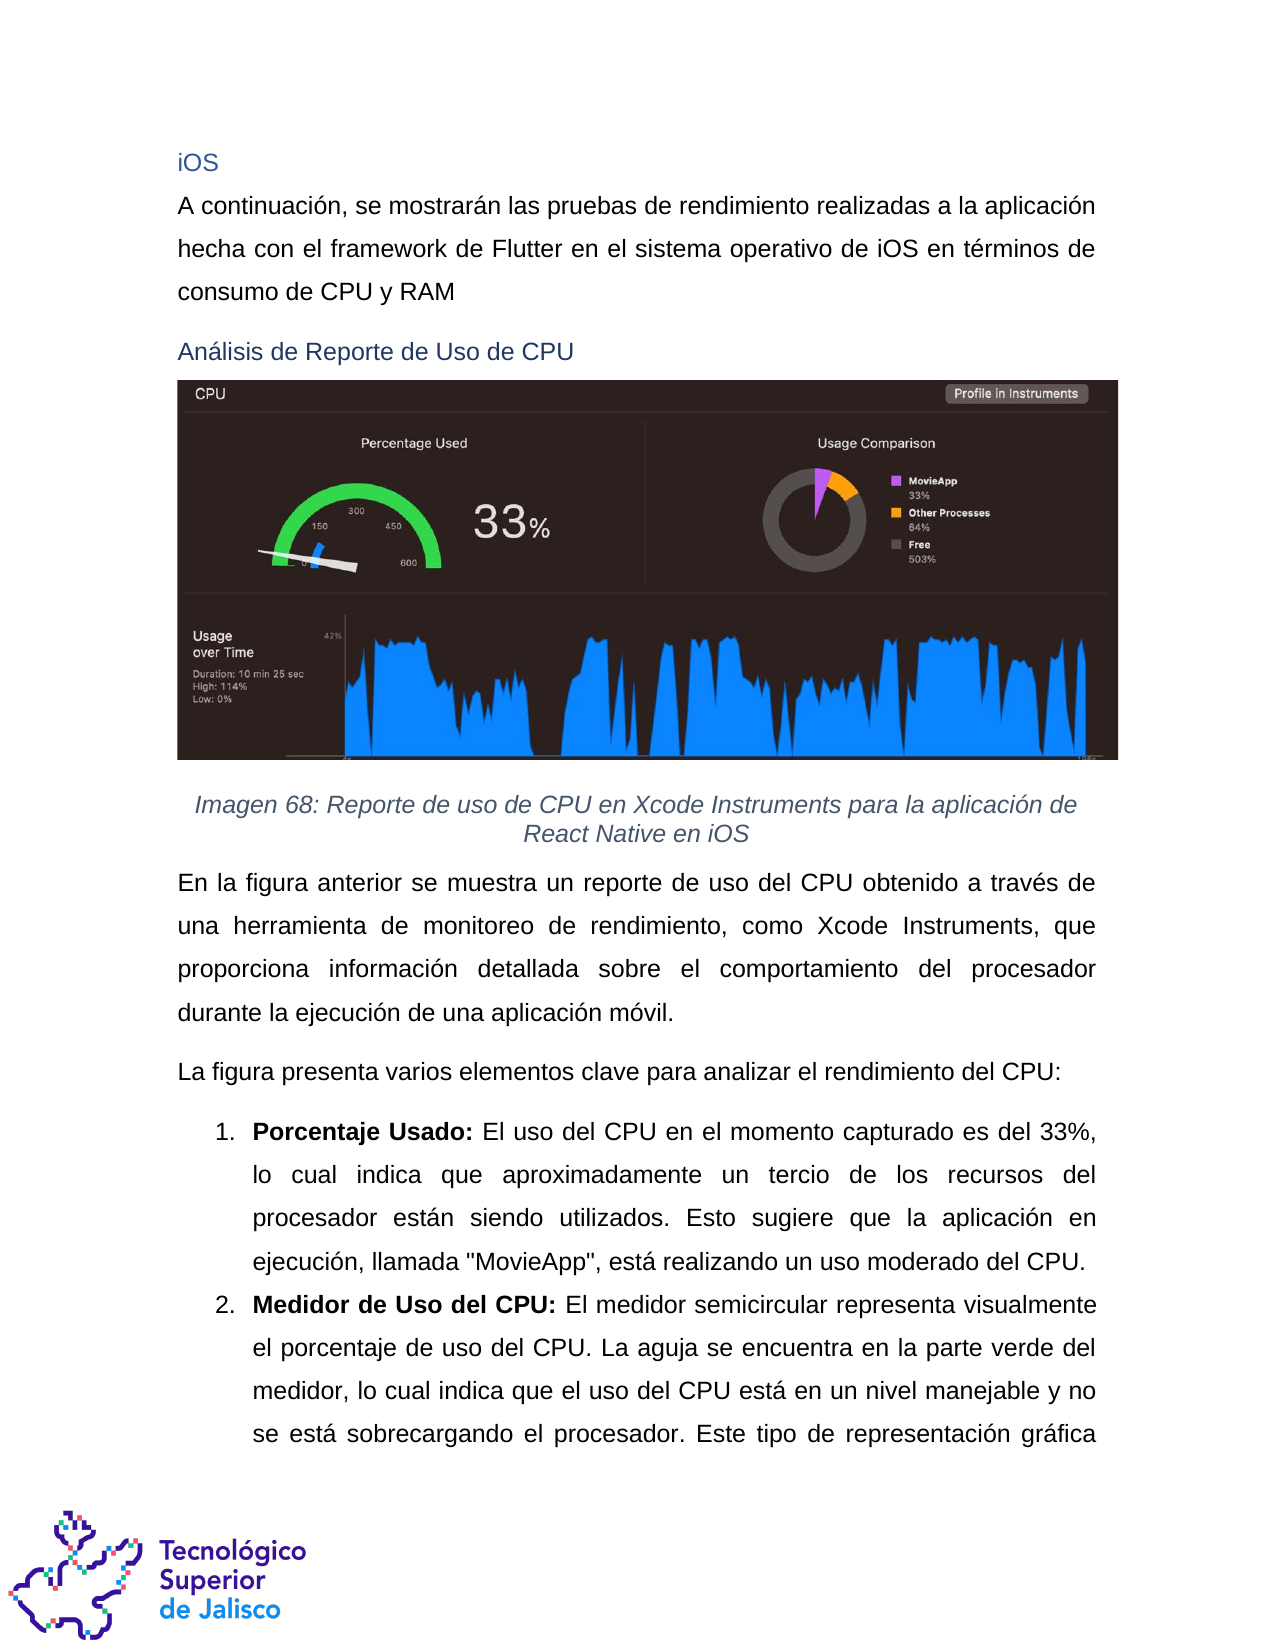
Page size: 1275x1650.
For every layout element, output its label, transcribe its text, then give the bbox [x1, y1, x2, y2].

subtitle iOS [177, 148, 1098, 176]
picture [1, 1503, 313, 1647]
subtitle Análisis de Reporte de Uso de CPU [177, 337, 1098, 366]
list Porcentaje Usado: El uso del CPU en el momento capturado es del 33%, lo cual indica que aproximadamente un tercio de los recursos del procesador están siendo utilizados. Esto sugiere que la aplicación en ejecución, llamada "MovieApp", está realizando un uso moderado del CPU. [215, 1117, 1098, 1275]
text A continuación, se mostrarán las pruebas de rendimiento realizadas a la aplicación hecha con el framework de Flutter en el sistema operativo de iOS en términos de consumo de CPU y RAM [177, 191, 1098, 306]
text En la figura anterior se muestra un reporte de uso del CPU obtenido a través de una herramienta de monitoreo de rendimiento, como Xcode Instruments, que proporciona información detallada sobre el comportamiento del procesador durante la ejecución de una aplicación móvil. [177, 868, 1098, 1026]
text La figura presenta varios elementos clave para analizar el rendimiento del CPU: [177, 1057, 1098, 1086]
picture [177, 380, 1119, 760]
text Imagen 68: Reporte de uso de CPU en Xcode Instruments para la aplicación de React Native en iOS [177, 790, 1098, 847]
